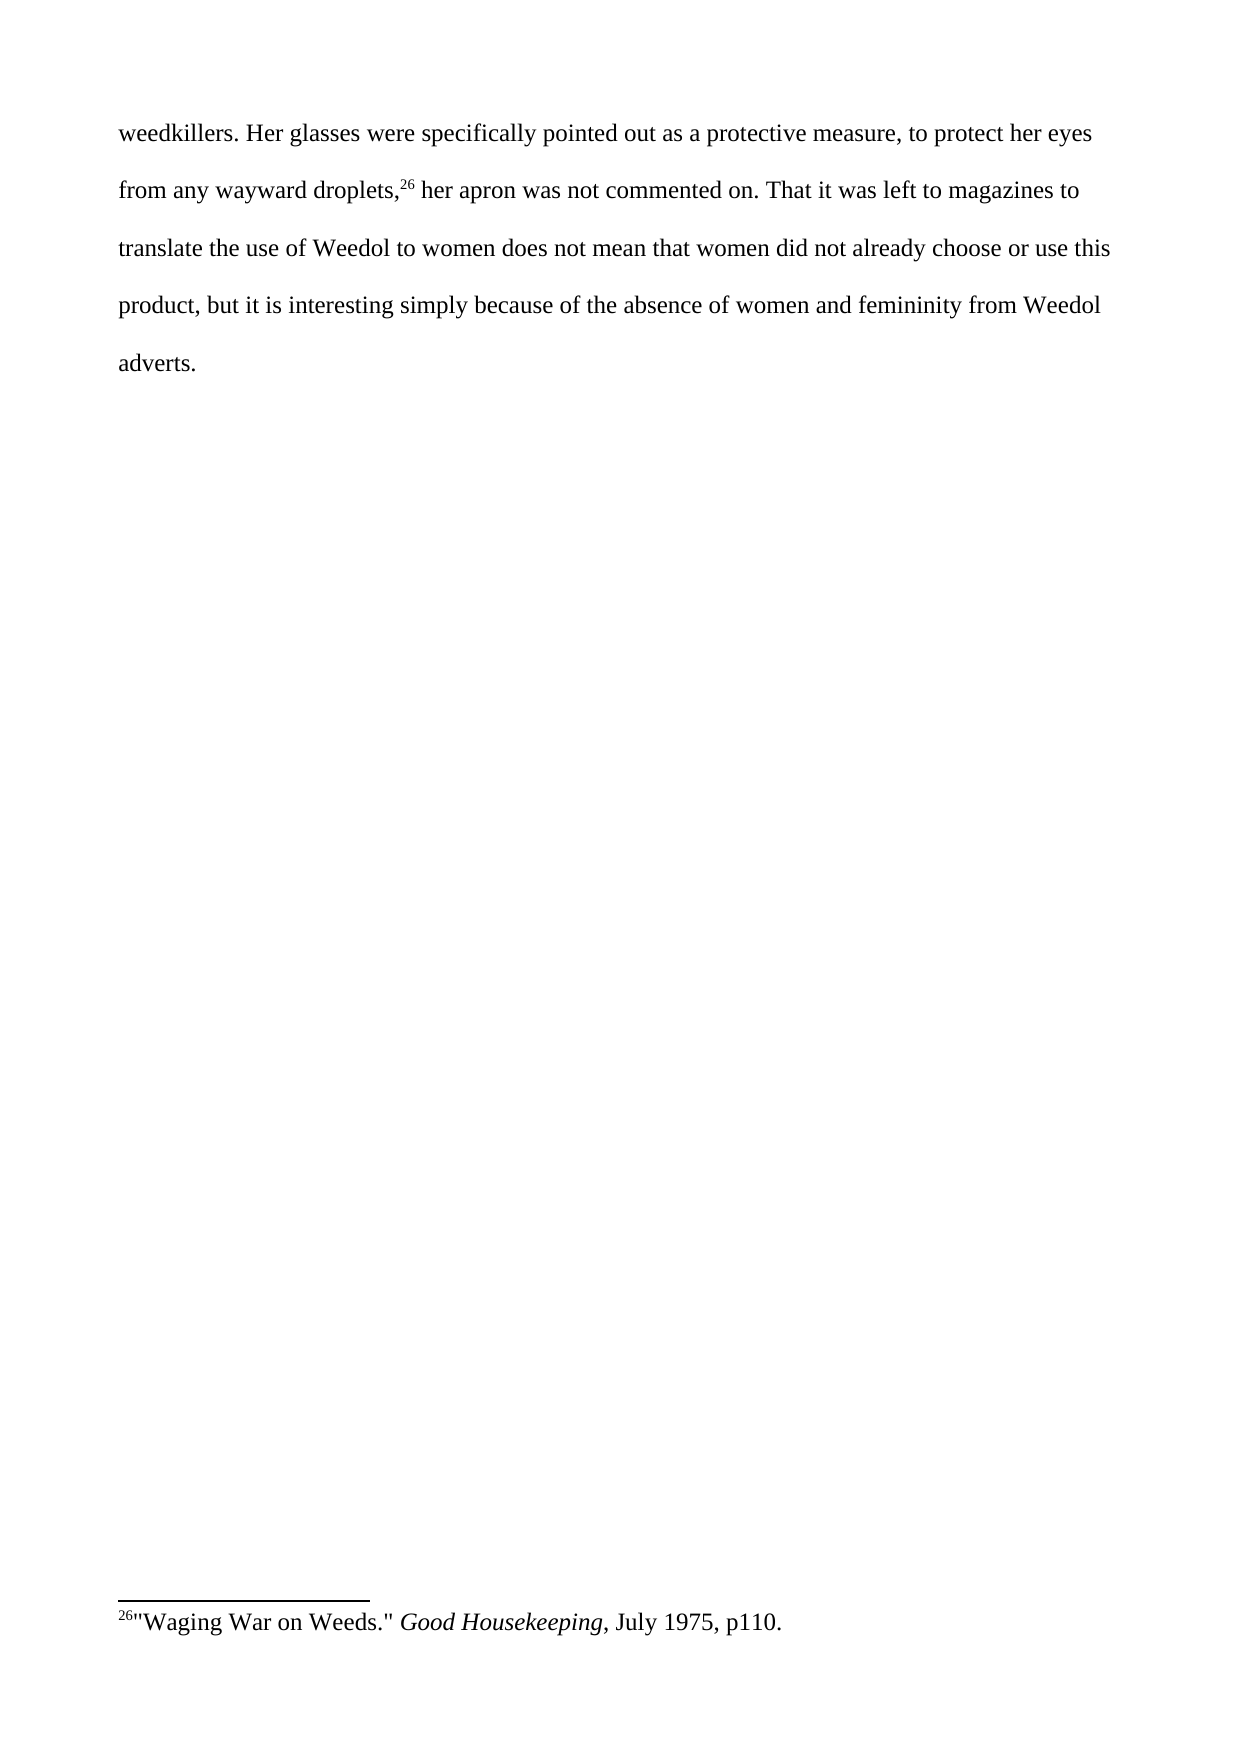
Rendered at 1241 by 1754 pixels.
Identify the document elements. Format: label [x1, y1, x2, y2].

text [118, 118, 1122, 377]
